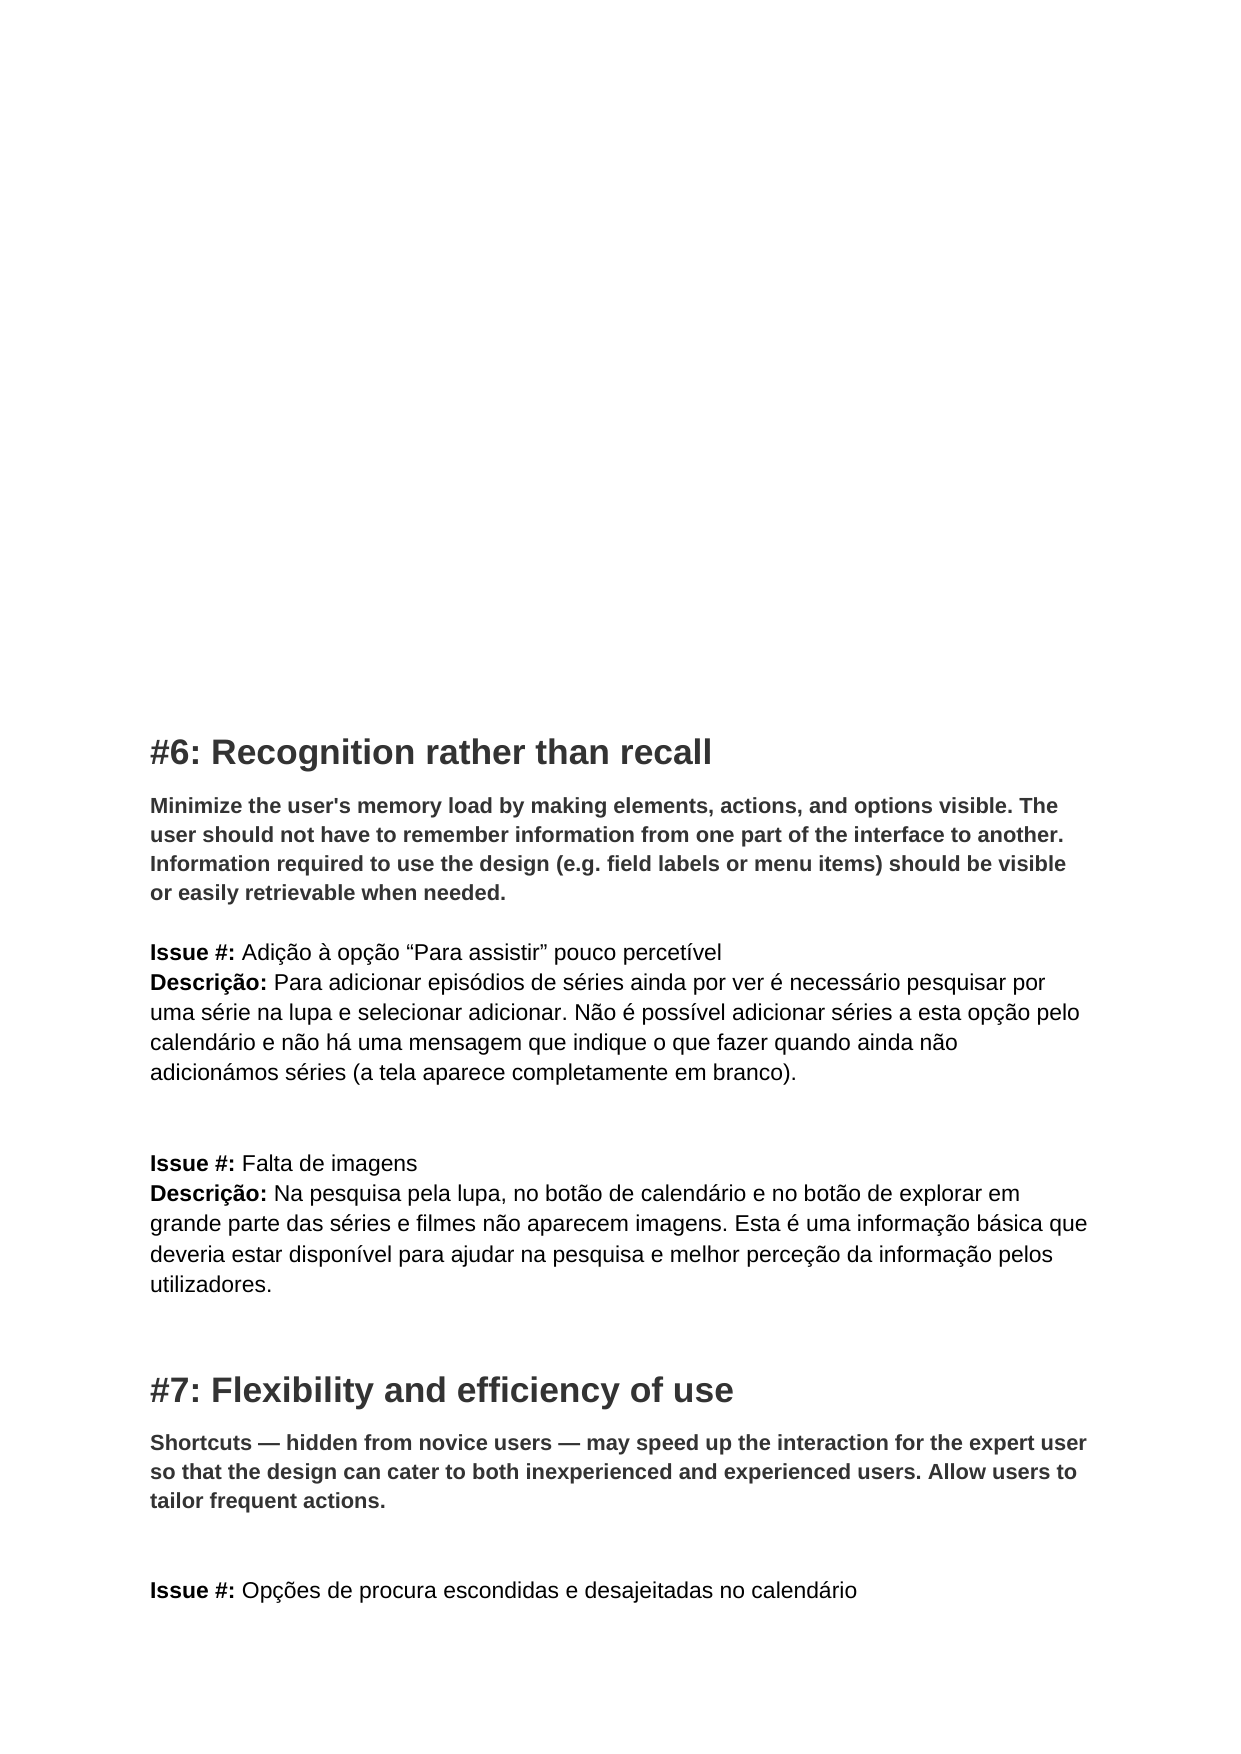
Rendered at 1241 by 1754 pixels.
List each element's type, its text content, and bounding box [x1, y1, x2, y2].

text Descrição: Para adicionar episódios de séries ainda por ver é necessário pesquisar por uma série na lupa e selecionar adicionar. Não é possível adicionar séries a esta opção pelo calendário e não há uma mensagem que indique o que fazer quando ainda não adicionámos séries (a tela aparece completamente em branco). [150, 969, 1090, 1086]
subtitle #6: Recognition rather than recall [150, 731, 1090, 772]
text Shortcuts — hidden from novice users — may speed up the interaction for the expert user so that the design can cater to both inexperienced and experienced users. Allow users to tailor frequent actions. [150, 1430, 1090, 1513]
text Issue #: Falta de imagens [150, 1150, 1090, 1176]
text Minimize the user's memory load by making elements, actions, and options visible. The user should not have to remember information from one part of the interface to another. Information required to use the design (e.g. field labels or menu items) should be visible or easily retrievable when needed. [150, 792, 1090, 904]
text Descrição: Na pesquisa pela lupa, no botão de calendário e no botão de explorar em grande parte das séries e filmes não aparecem imagens. Esta é uma informação básica que deveria estar disponível para ajudar na pesquisa e melhor perceção da informação pelos utilizadores. [150, 1180, 1090, 1297]
text Issue #: Adição à opção “Para assistir” pouco percetível [150, 938, 1090, 965]
subtitle #7: Flexibility and efficiency of use [150, 1369, 1090, 1409]
text Issue #: Opções de procura escondidas e desajeitadas no calendário [150, 1577, 1090, 1604]
